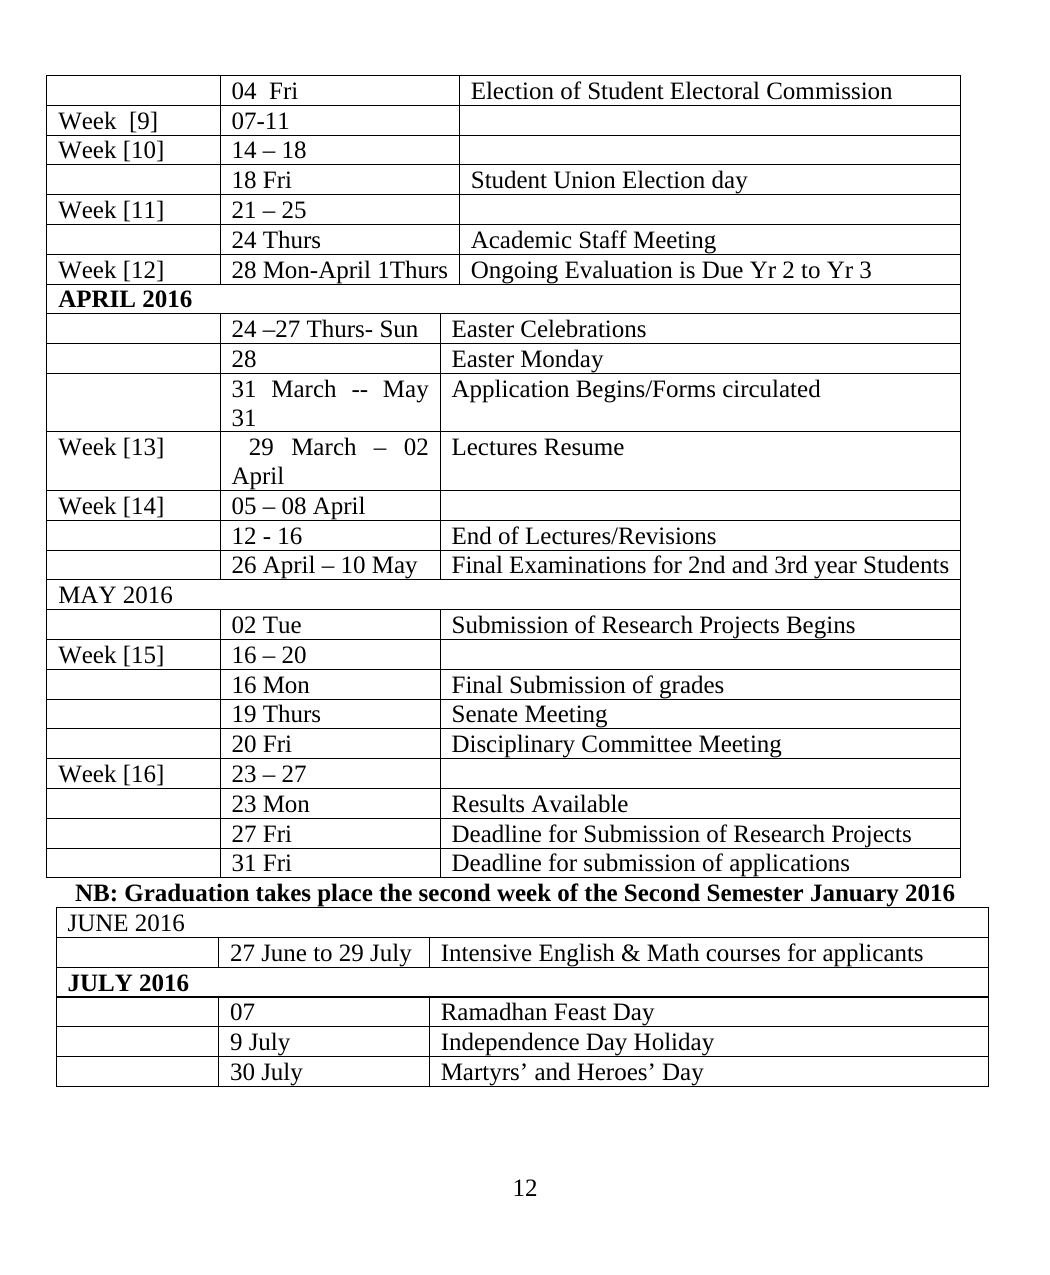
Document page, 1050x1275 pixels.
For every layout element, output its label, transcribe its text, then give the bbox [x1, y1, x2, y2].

table_cell [441, 491, 960, 520]
table_cell Academic Staff Meeting [460, 225, 960, 254]
table_cell JULY 2016 [57, 968, 988, 996]
table_header JUNE 2016 [57, 908, 988, 937]
table_cell Lectures Resume [441, 432, 960, 490]
table_cell Student Union Election day [460, 165, 960, 194]
table_cell 24 Thurs [221, 225, 459, 254]
table_cell 27 Fri [221, 819, 440, 847]
table_cell 23 Mon [221, 789, 440, 818]
table_cell End of Lectures/Revisions [441, 521, 960, 549]
table_cell MAY 2016 [47, 580, 960, 609]
table_cell [47, 700, 220, 728]
table_cell Application Begins/Forms circulated [441, 374, 960, 431]
table_cell [47, 314, 220, 343]
table_cell Martyrs’ and Heroes’ Day [430, 1057, 988, 1086]
table_cell Results Available [441, 789, 960, 818]
table_cell Week [9] [47, 106, 220, 134]
table_cell 16 Mon [221, 670, 440, 698]
table_cell 18 Fri [221, 165, 459, 194]
table_cell [57, 1027, 218, 1056]
table_cell 19 Thurs [221, 700, 440, 728]
table_cell 21 – 25 [221, 195, 459, 224]
table_cell Week [12] [47, 255, 220, 283]
table_cell 05 – 08 April [221, 491, 440, 520]
table_cell Final Submission of grades [441, 670, 960, 698]
table_cell 28 Mon-April 1Thurs [221, 255, 459, 283]
table_cell [47, 521, 220, 549]
table_cell [47, 225, 220, 254]
table_cell 07 [219, 998, 429, 1026]
table_cell Deadline for submission of applications [441, 849, 960, 877]
table_cell Week [10] [47, 136, 220, 164]
table_cell 31 Fri [221, 849, 440, 877]
table_cell Week [15] [47, 640, 220, 669]
table_cell Week [14] [47, 491, 220, 520]
table_cell Ongoing Evaluation is Due Yr 2 to Yr 3 [460, 255, 960, 283]
table_cell [460, 195, 960, 224]
table_cell [57, 938, 218, 967]
table_cell Week [11] [47, 195, 220, 224]
table_cell [460, 106, 960, 134]
text NB: Graduation takes place the second week of the Second Semester January 2016 [75, 878, 975, 907]
table_cell [47, 374, 220, 431]
table_cell 27 June to 29 July [219, 938, 429, 967]
table_cell 9 July [219, 1027, 429, 1056]
table_cell 02 Tue [221, 610, 440, 639]
table_cell 28 [221, 344, 440, 373]
table_cell 07-11 [221, 106, 459, 134]
table_cell [441, 759, 960, 788]
table_cell Intensive English & Math courses for applicants [430, 938, 988, 967]
table_cell 31 March -- May 31 [221, 374, 440, 431]
table_cell 12 - 16 [221, 521, 440, 549]
table_cell [47, 344, 220, 373]
table_cell [47, 551, 220, 579]
table_cell Election of Student Electoral Commission [460, 76, 960, 105]
table_cell 29 March – 02 April [221, 432, 440, 490]
table_cell [47, 76, 220, 105]
table_cell [460, 136, 960, 164]
table_cell Deadline for Submission of Research Projects [441, 819, 960, 847]
table_cell [47, 819, 220, 847]
table_cell 16 – 20 [221, 640, 440, 669]
table_cell Disciplinary Committee Meeting [441, 729, 960, 758]
table_cell [57, 1057, 218, 1086]
table_cell [47, 849, 220, 877]
table_cell Senate Meeting [441, 700, 960, 728]
table_cell Easter Celebrations [441, 314, 960, 343]
table_cell [47, 610, 220, 639]
table_cell Week [16] [47, 759, 220, 788]
table_cell APRIL 2016 [47, 285, 960, 313]
table_cell [47, 165, 220, 194]
table_cell Submission of Research Projects Begins [441, 610, 960, 639]
table_cell Week [13] [47, 432, 220, 490]
table_cell 24 –27 Thurs- Sun [221, 314, 440, 343]
table_cell 30 July [219, 1057, 429, 1086]
table_cell Easter Monday [441, 344, 960, 373]
table_cell [47, 729, 220, 758]
table_cell 23 – 27 [221, 759, 440, 788]
table_cell [57, 998, 218, 1026]
table_cell [47, 789, 220, 818]
table_cell 20 Fri [221, 729, 440, 758]
table_cell [47, 670, 220, 698]
table_cell 26 April – 10 May [221, 551, 440, 579]
table_cell 04 Fri [221, 76, 459, 105]
table_cell Final Examinations for 2nd and 3rd year Students [441, 551, 960, 579]
table_cell 14 – 18 [221, 136, 459, 164]
table_cell Independence Day Holiday [430, 1027, 988, 1056]
table_cell [441, 640, 960, 669]
table_cell Ramadhan Feast Day [430, 998, 988, 1026]
